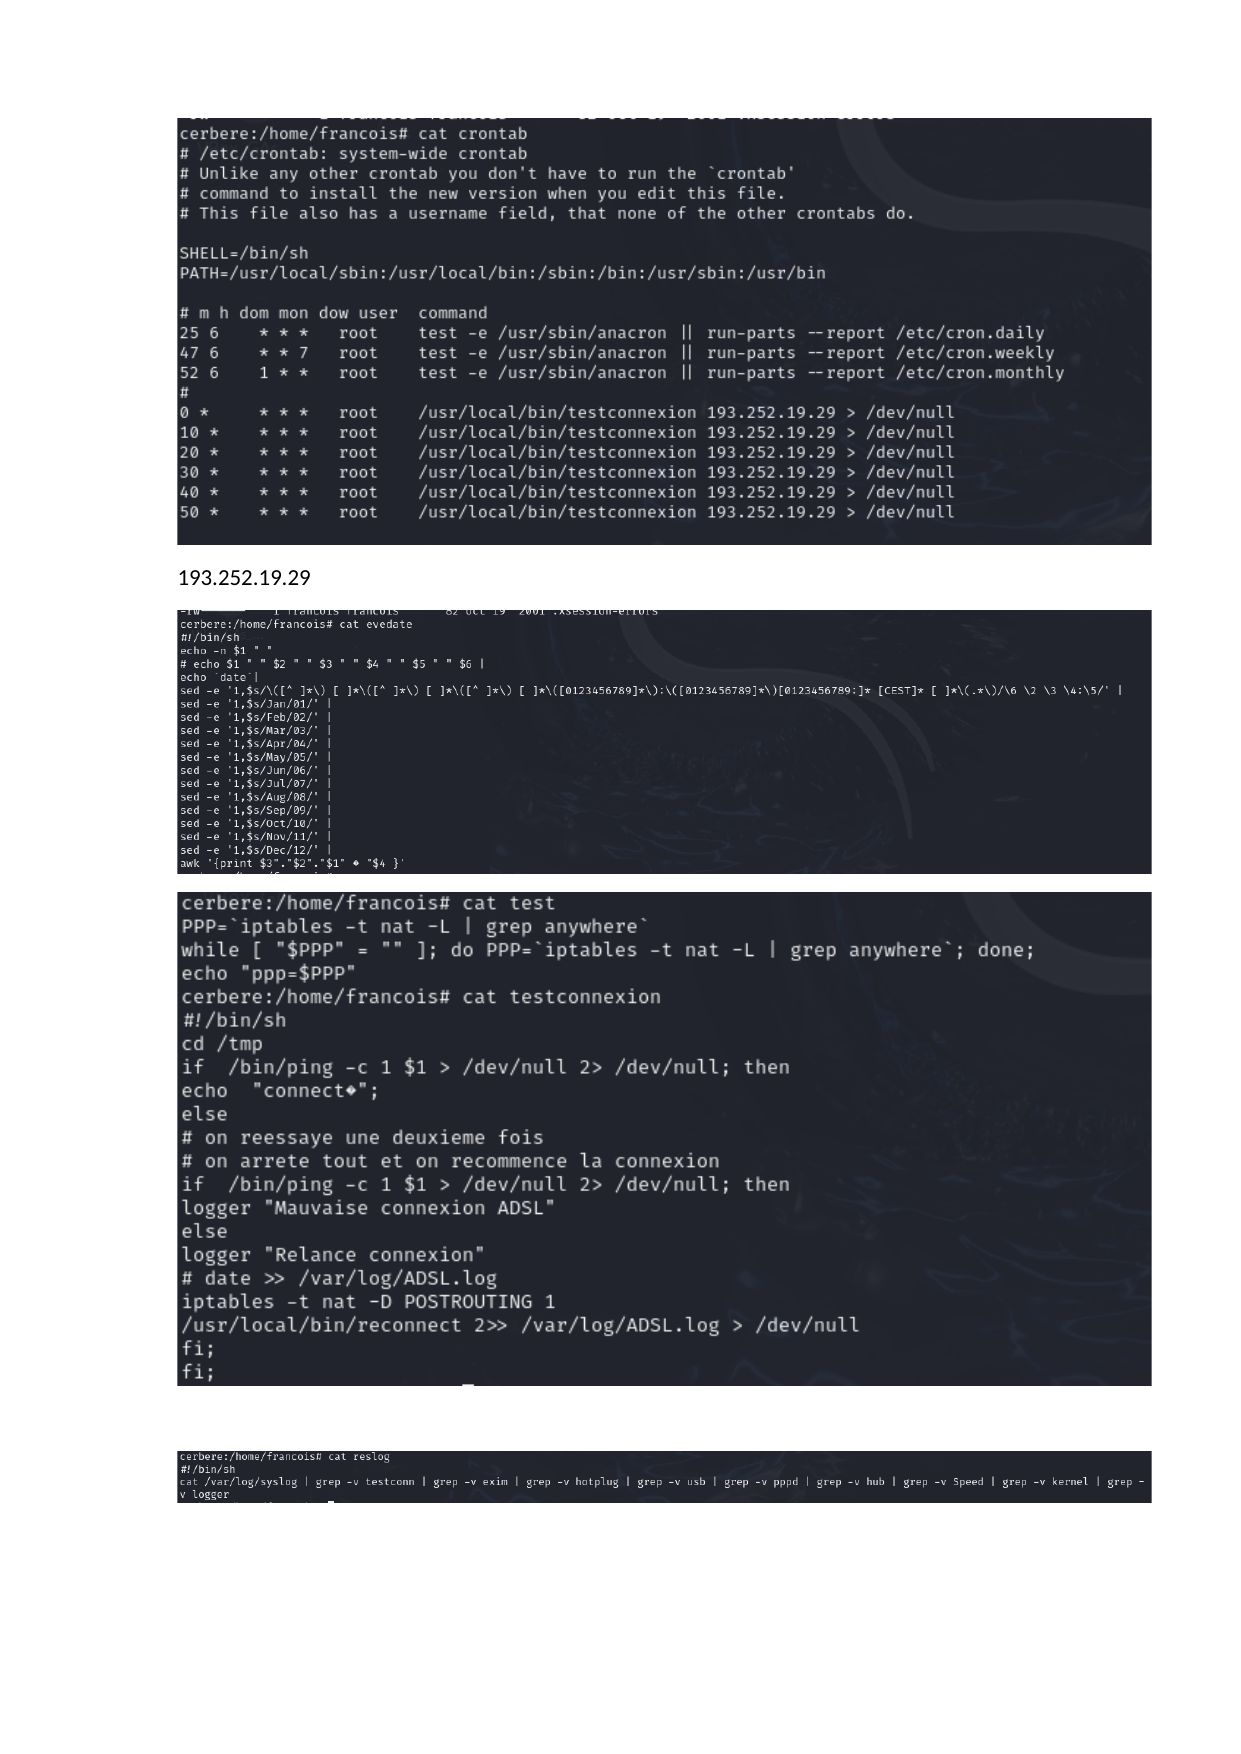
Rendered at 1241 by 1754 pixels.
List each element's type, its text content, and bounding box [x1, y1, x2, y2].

picture [177, 118, 1152, 545]
text 193.252.19.29 [177, 563, 1152, 591]
picture [177, 610, 1152, 874]
picture [177, 892, 1152, 1386]
picture [177, 1451, 1152, 1503]
